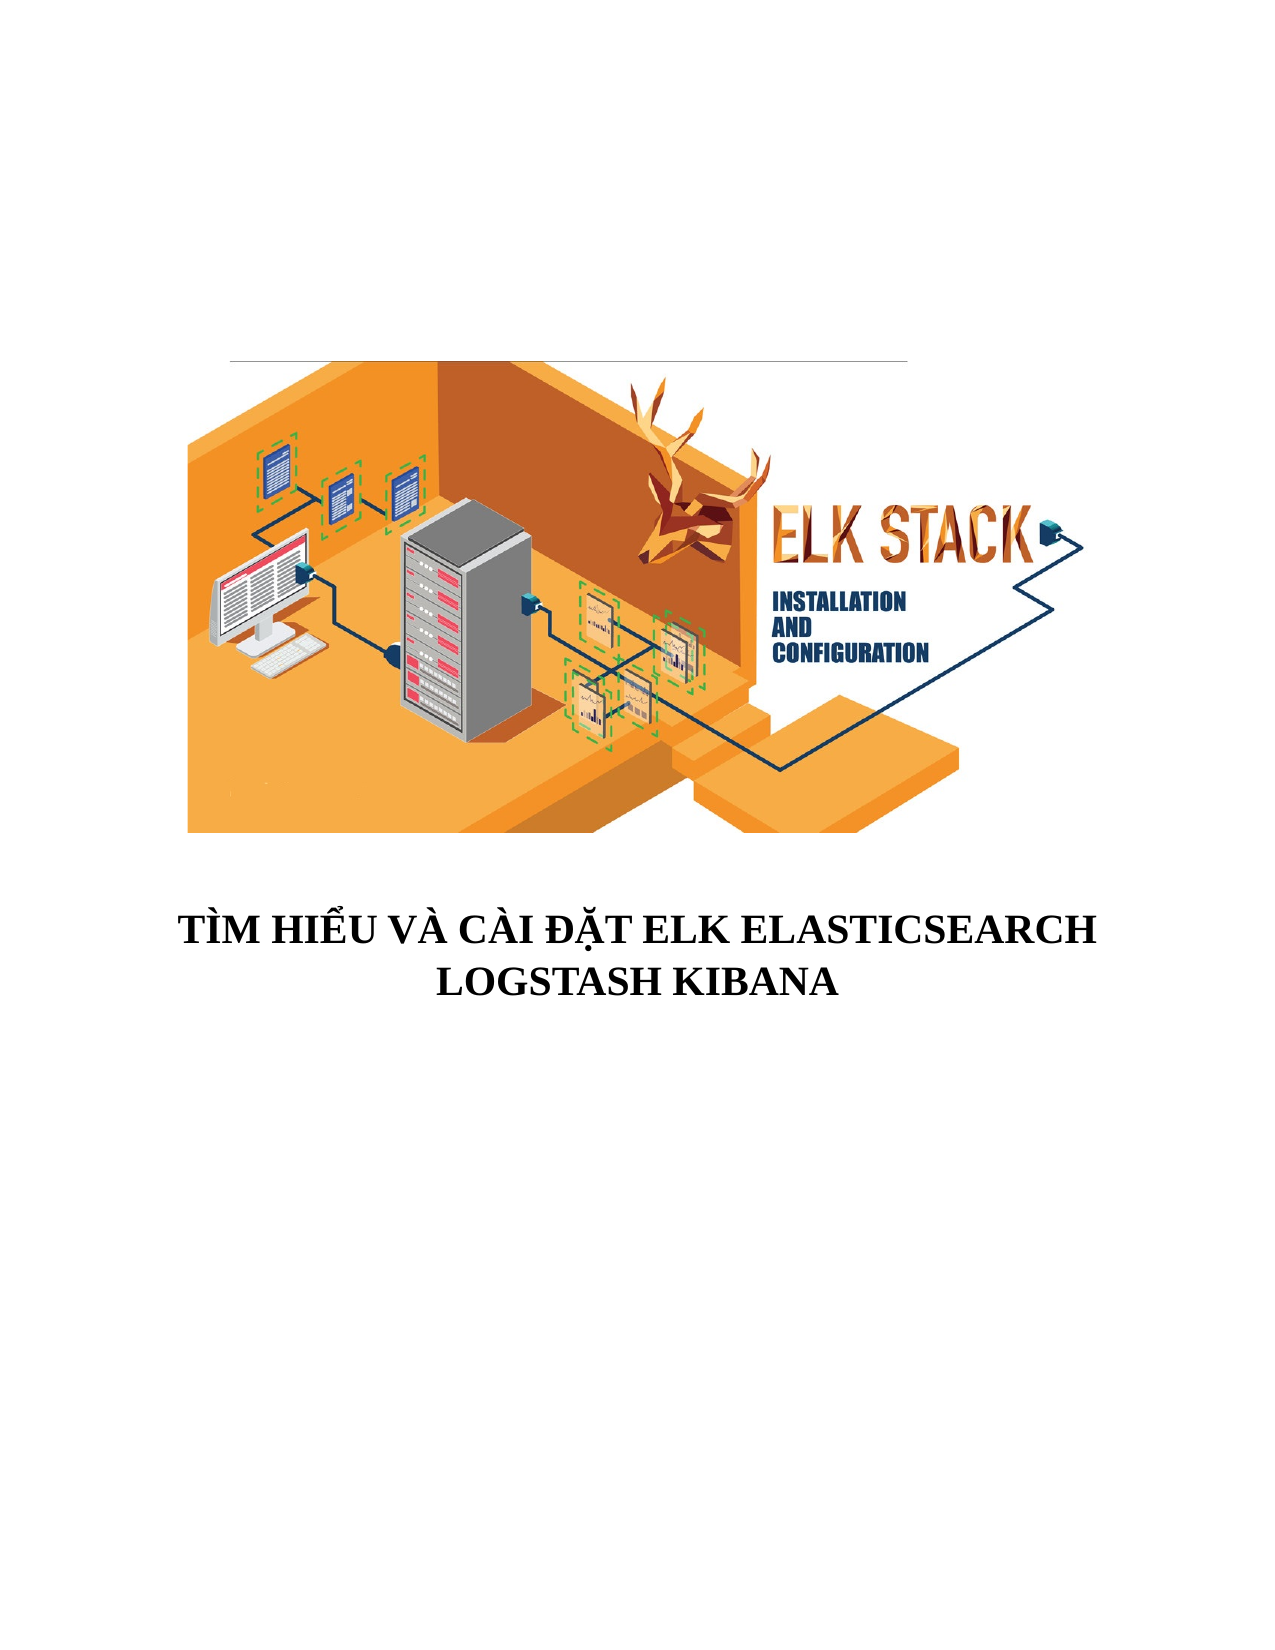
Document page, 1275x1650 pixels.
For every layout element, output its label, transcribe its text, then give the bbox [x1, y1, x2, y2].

text TÌM HIỂU VÀ CÀI ĐẶT ELK ELASTICSEARCH LOGSTASH KIBANA [150, 905, 1125, 1004]
picture [187, 361, 1088, 833]
